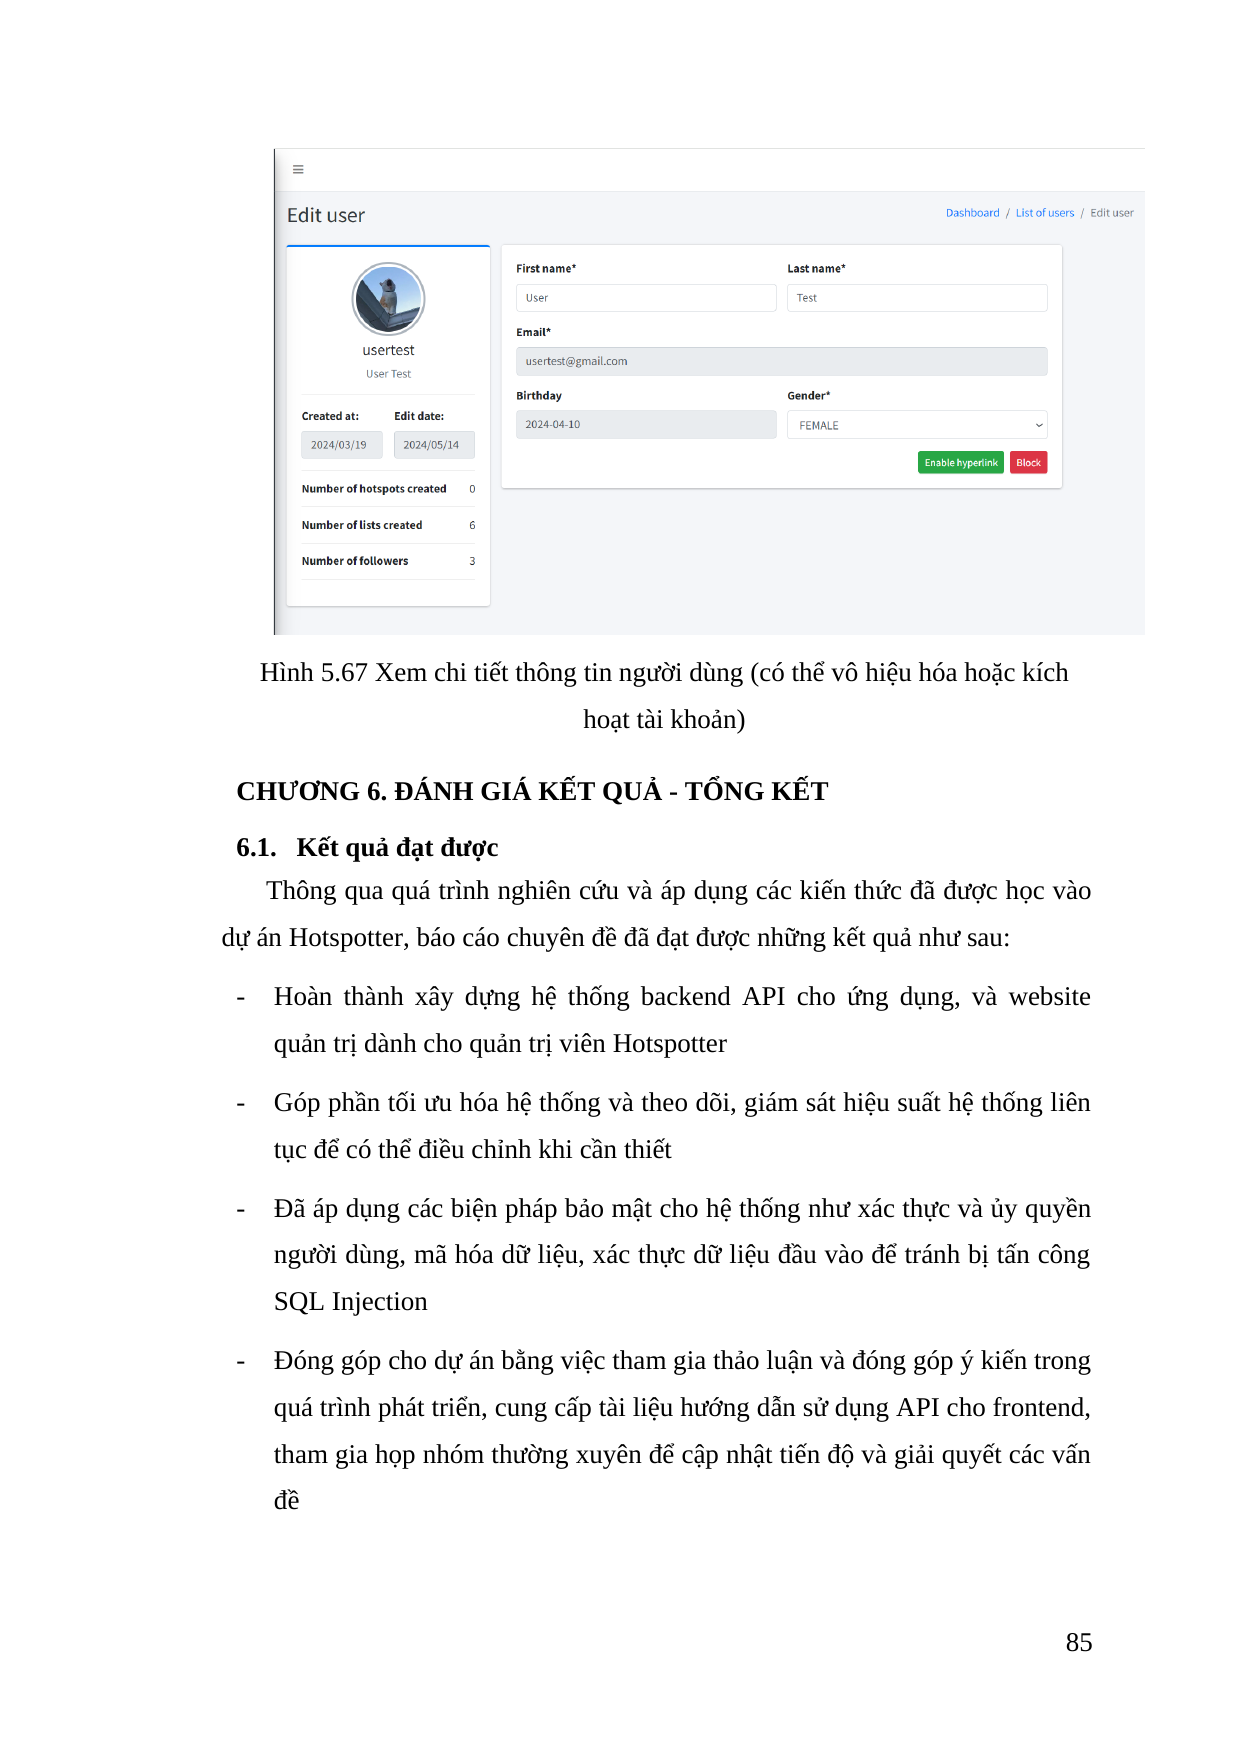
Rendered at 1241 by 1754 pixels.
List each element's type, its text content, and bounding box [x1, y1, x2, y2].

list Đóng góp cho dự án bằng việc tham gia thảo luận và đóng góp ý kiến trong quá trình phát triển, cung cấp tài liệu hướng dẫn sử dụng API cho frontend, tham gia họp nhóm thường xuyên để cập nhật tiến độ và giải quyết các vấn đề [236, 1344, 1092, 1516]
text 6.1. Kết quả đạt được [236, 824, 1092, 862]
text Thông qua quá trình nghiên cứu và áp dụng các kiến thức đã được học vào dự án Hotspotter, báo cáo chuyên đề đã đạt được những kết quả như sau: [221, 874, 1092, 952]
list Góp phần tối ưu hóa hệ thống và theo dõi, giám sát hiệu suất hệ thống liên tục để có thể điều chỉnh khi cần thiết [236, 1086, 1092, 1164]
list Hoàn thành xây dựng hệ thống backend API cho ứng dụng, và website quản trị dành cho quản trị viên Hotspotter [236, 980, 1092, 1058]
list Đã áp dụng các biện pháp bảo mật cho hệ thống như xác thực và ủy quyền người dùng, mã hóa dữ liệu, xác thực dữ liệu đầu vào để tránh bị tấn công SQL Injection [236, 1192, 1092, 1316]
text CHƯƠNG 6. ĐÁNH GIÁ KẾT QUẢ - TỔNG KẾT [236, 768, 1092, 806]
picture [273, 147, 1145, 635]
